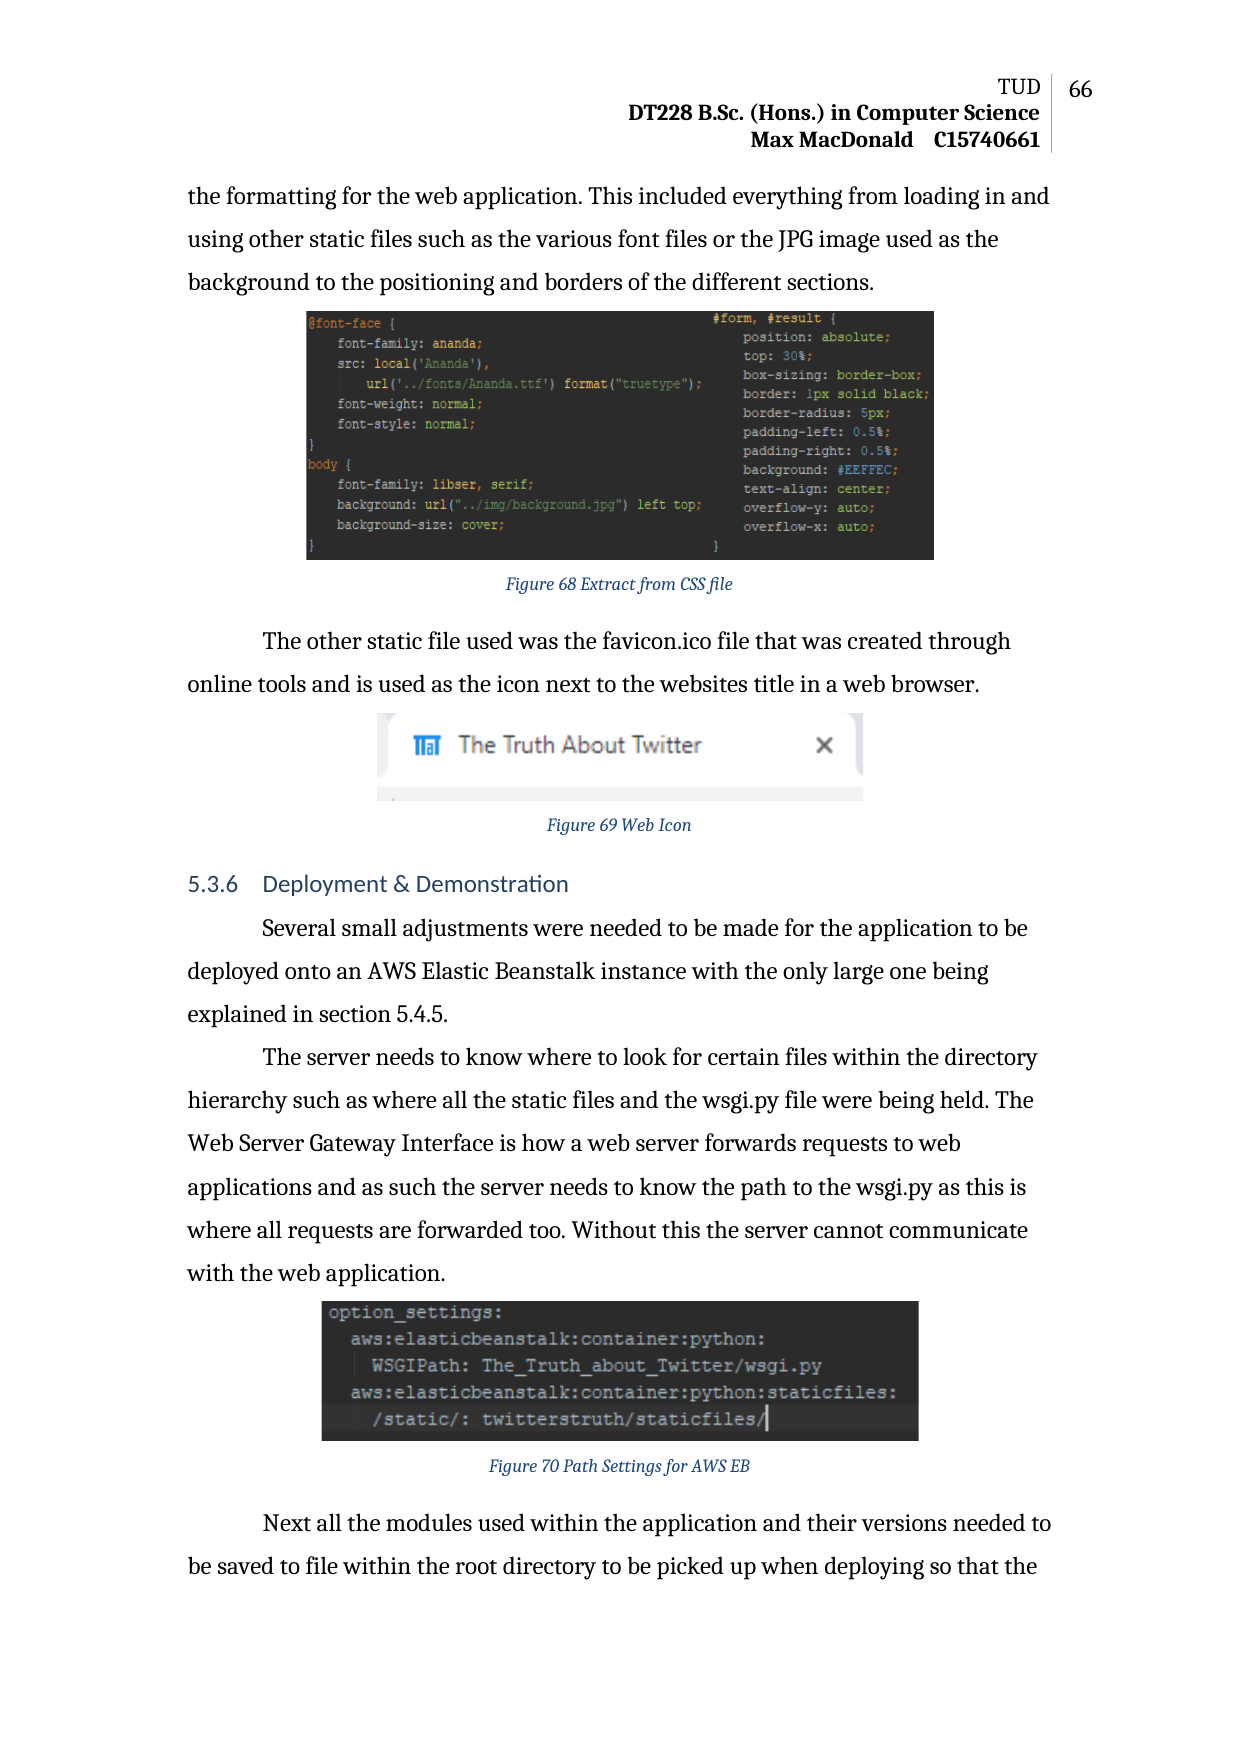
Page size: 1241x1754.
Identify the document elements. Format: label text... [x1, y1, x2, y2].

text The other static file used was the favicon.ico file that was created through online tools and is used as the icon next to the websites title in a web browser. [187, 627, 1053, 699]
text Several small adjustments were needed to be made for the application to be deployed onto an AWS Elastic Beanstalk instance with the only large one being explained in section 5.4.5. [187, 914, 1053, 1029]
picture [377, 713, 864, 801]
text The server needs to know where to look for certain files within the directory hierarchy such as where all the static files and the wsgi.py file were being held. The Web Server Gateway Interface is how a web server forwards requests to web applications and as such the server needs to know the path to the wsgi.py as this is where all requests are forwarded too. Without this the server cannot communicate with the web application. [187, 1043, 1053, 1287]
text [187, 182, 1053, 297]
text Figure 70 Path Settings for AWS EB [187, 1455, 1053, 1477]
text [187, 1508, 1053, 1580]
subtitle Deployment & Demonstration [187, 868, 1053, 898]
picture [321, 1301, 919, 1441]
text Figure 69 Web Icon [187, 815, 1053, 836]
picture [306, 311, 934, 560]
text Figure 68 Extract from CSS file [187, 574, 1053, 595]
